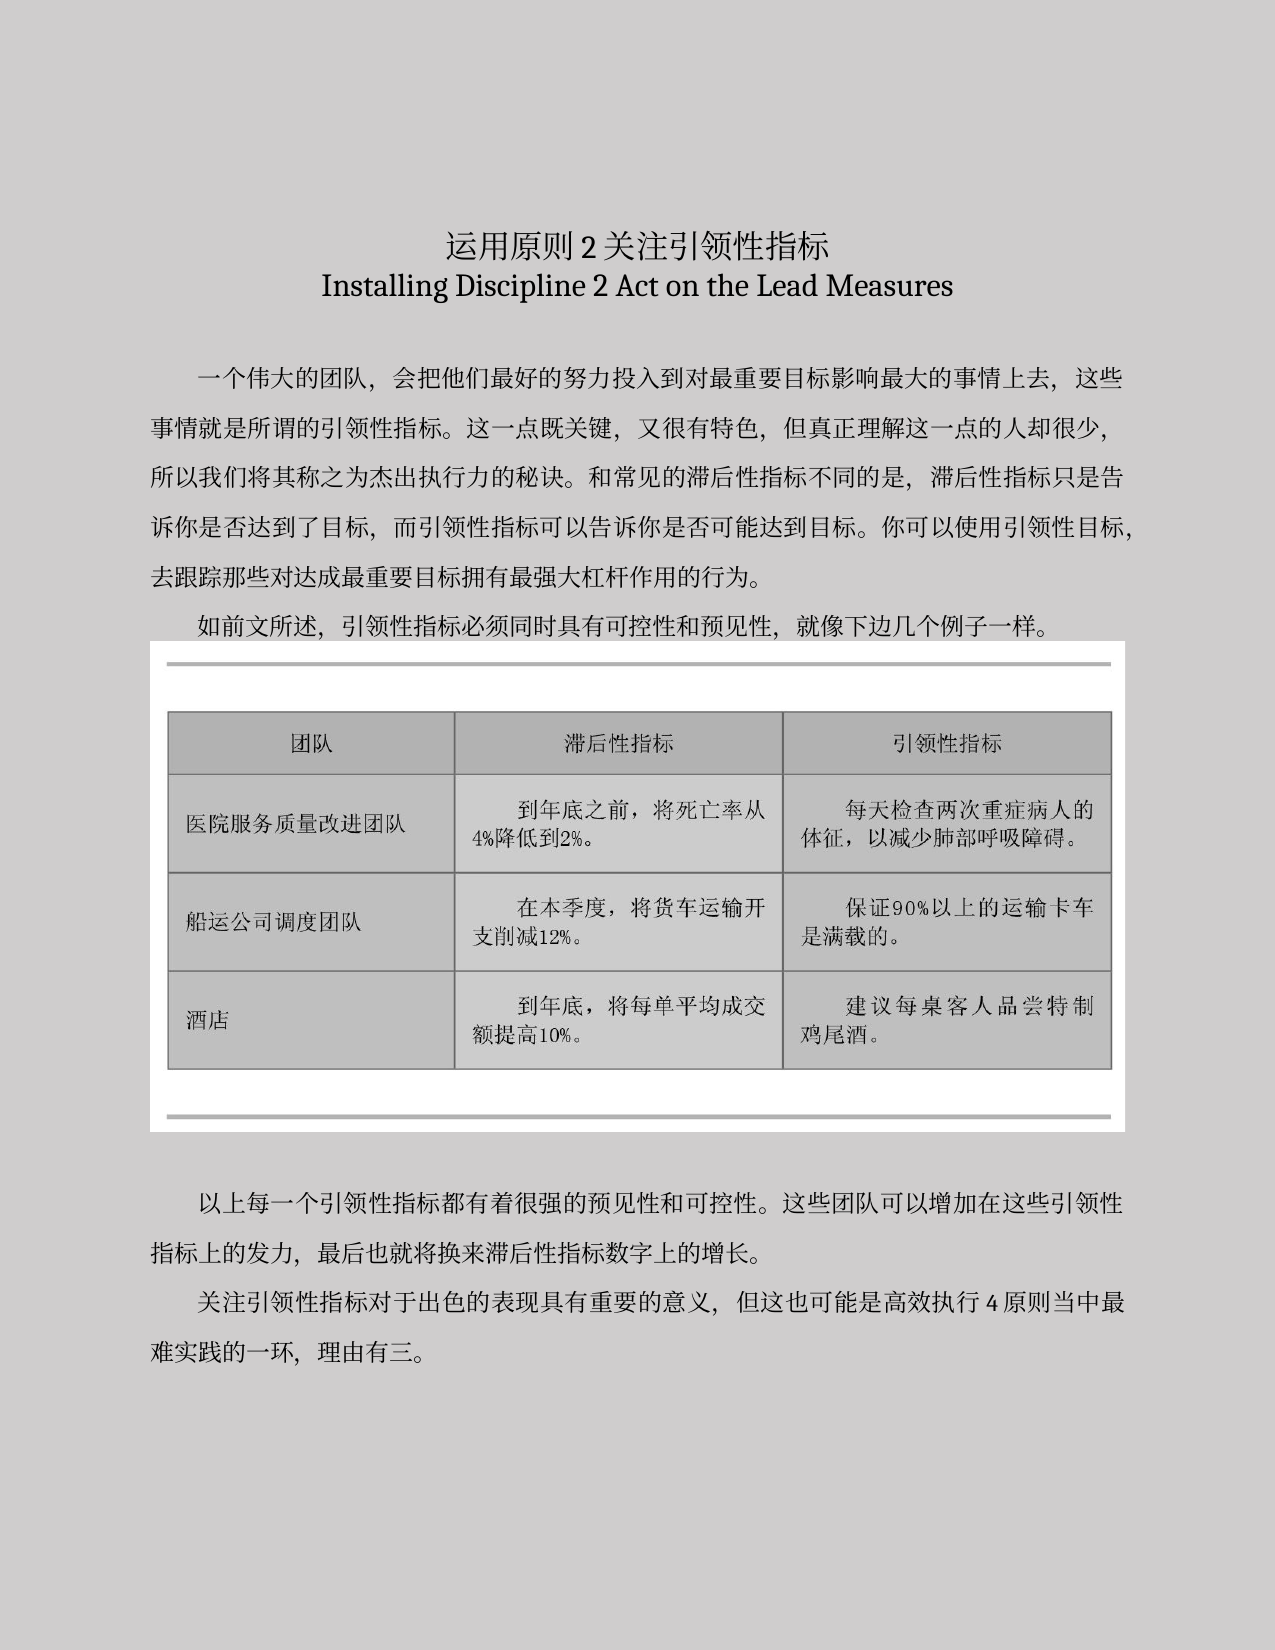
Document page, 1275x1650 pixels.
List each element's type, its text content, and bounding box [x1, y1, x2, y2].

text 以上每一个引领性指标都有着很强的预见性和可控性。这些团队可以增加在这些引领性指标上的发力，最后也就将换来滞后性指标数字上的增长。 [150, 1169, 1125, 1268]
text 运用原则2 关注引领性指标 [150, 227, 1125, 266]
text Installing Discipline 2 Act on the Lead Measures [150, 266, 1125, 305]
picture [150, 641, 1125, 1132]
text 关注引领性指标对于出色的表现具有重要的意义，但这也可能是高效执行4原则当中最难实践的一环，理由有三。 [150, 1268, 1125, 1367]
text 一个伟大的团队，会把他们最好的努力投入到对最重要目标影响最大的事情上去，这些事情就是所谓的引领性指标。这一点既关键，又很有特色，但真正理解这一点的人却很少，所以我们将其称之为杰出执行力的秘诀。和常见的滞后性指标不同的是，滞后性指标只是告诉你是否达到了目标，而引领性指标可以告诉你是否可能达到目标。你可以使用引领性目标，去跟踪那些对达成最重要目标拥有最强大杠杆作用的行为。 [150, 344, 1125, 592]
text 如前文所述，引领性指标必须同时具有可控性和预见性，就像下边几个例子一样。 [150, 592, 1125, 641]
